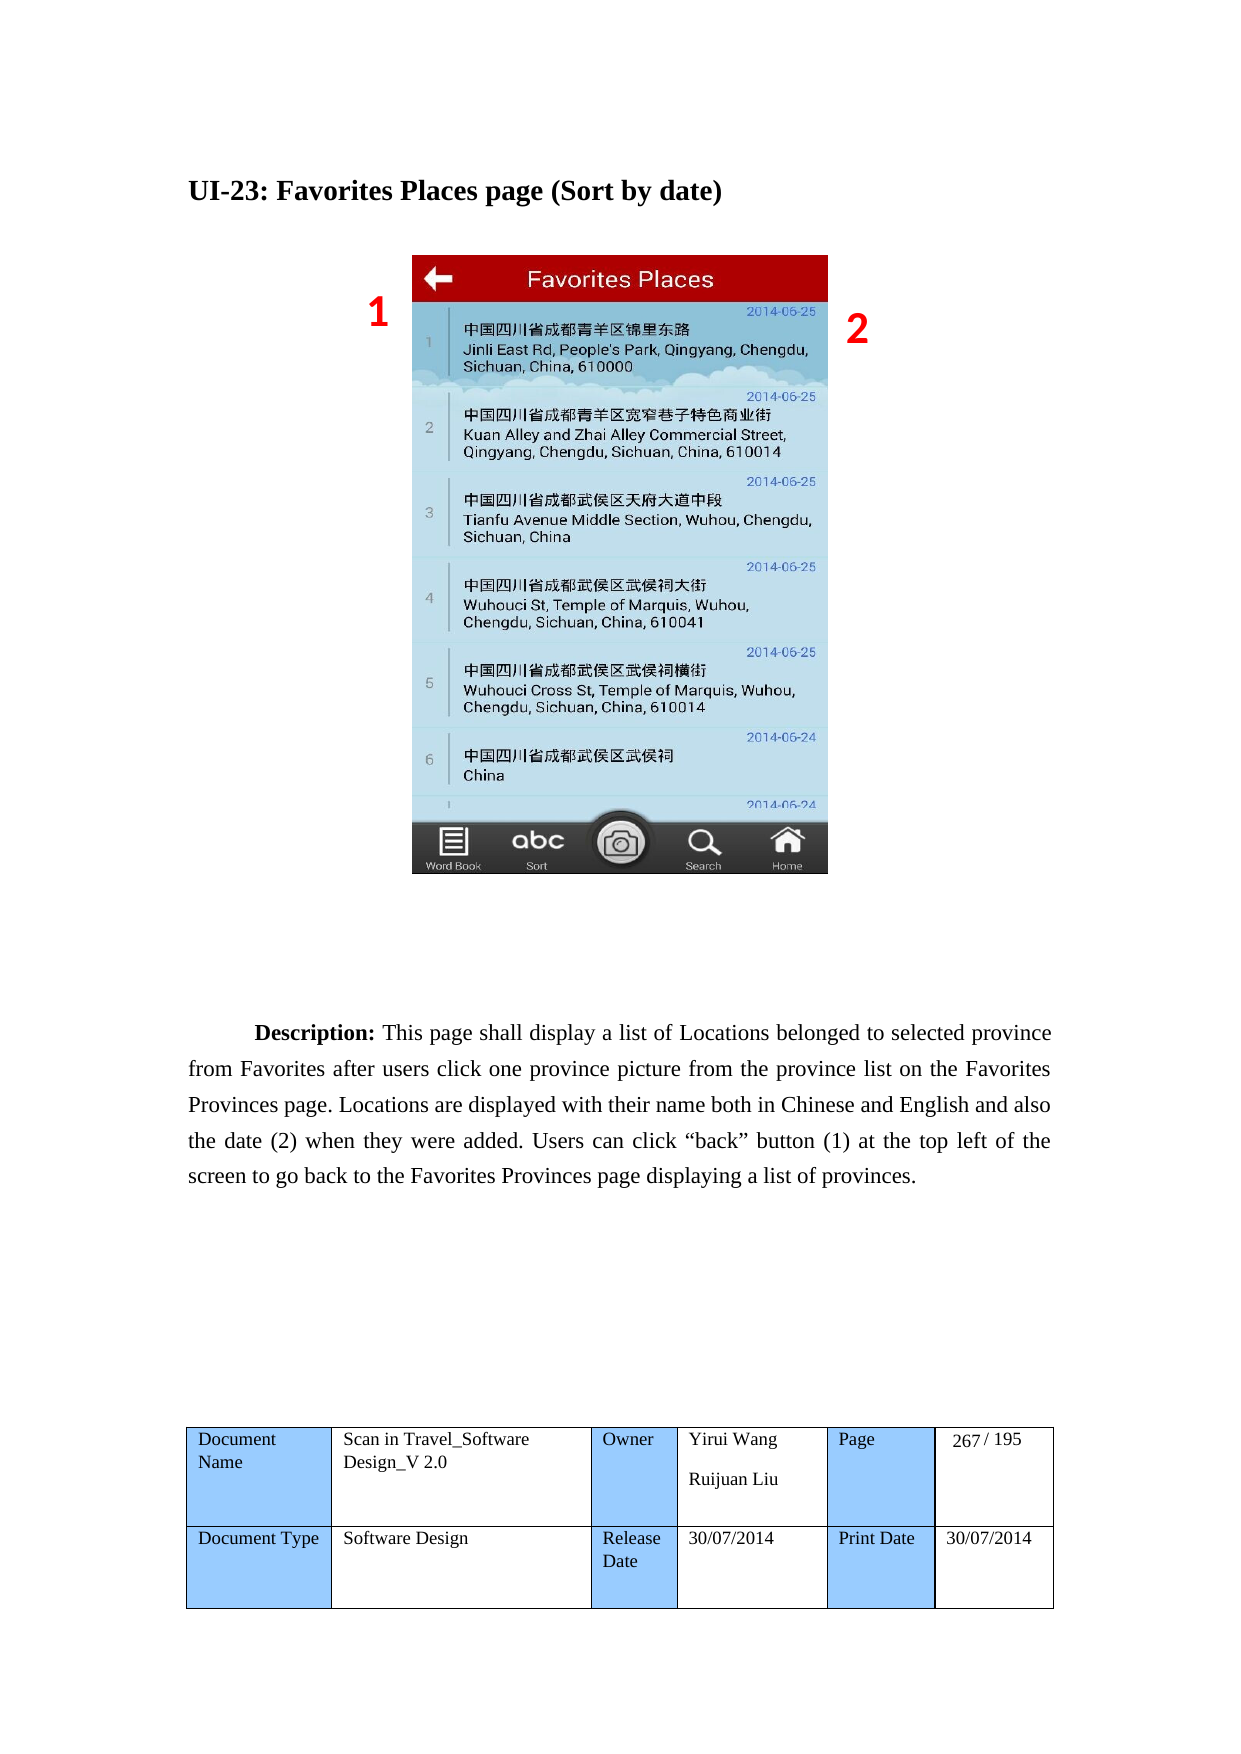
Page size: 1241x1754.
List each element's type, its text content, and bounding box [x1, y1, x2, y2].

text Description: This page shall display a list of Locations belonged to selected province from Favorites after users click one province picture from the province list on the Favorites Provinces page. Locations are displayed with their name both in Chinese and English and also the date (2) when they were added. Users can click “back” button (1) at the top left of the screen to go back to the Favorites Provinces page displaying a list of provinces. [188, 1016, 1052, 1192]
text UI-23: Favorites Places page (Sort by date) [188, 157, 1052, 223]
picture [412, 255, 828, 874]
